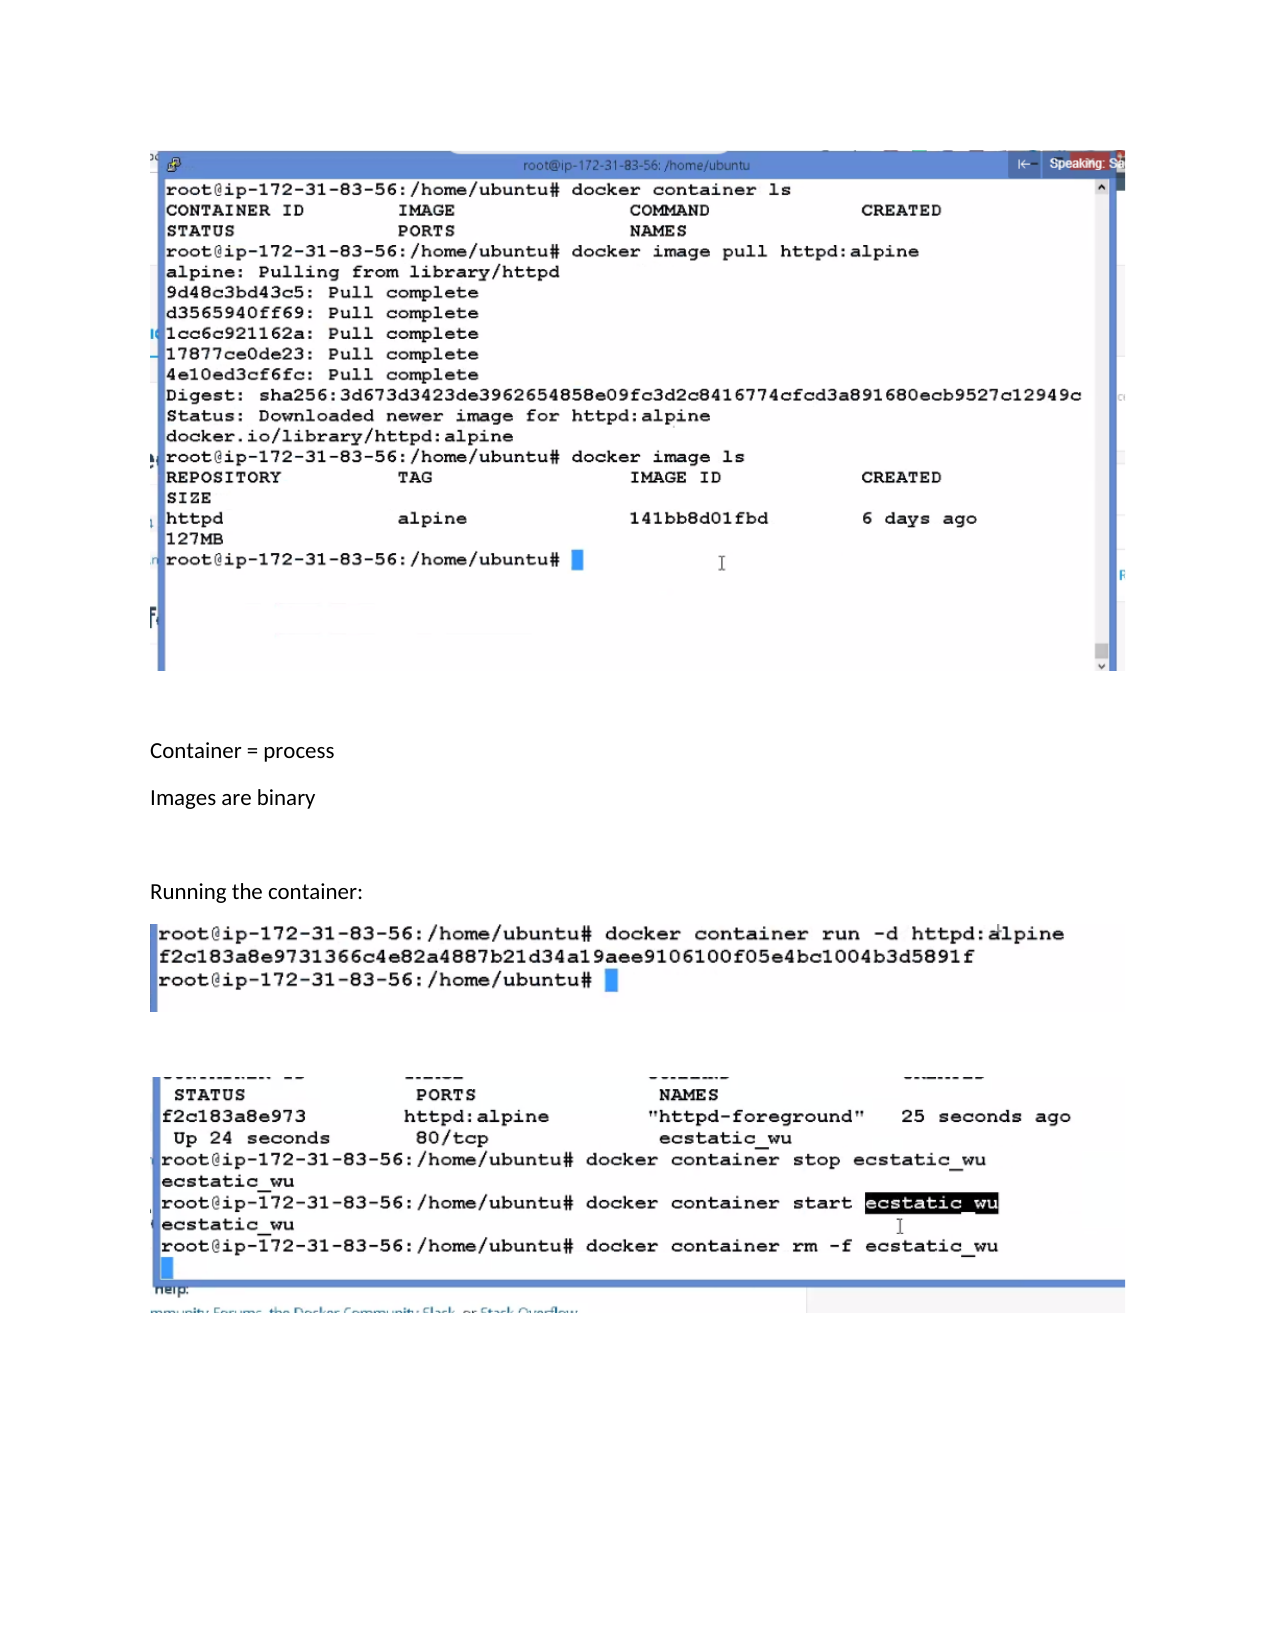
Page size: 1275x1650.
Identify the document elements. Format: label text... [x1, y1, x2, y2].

text Running the container: [150, 877, 1125, 905]
picture [150, 924, 1125, 1012]
text Images are binary [150, 783, 1125, 811]
picture [150, 150, 1125, 671]
picture [150, 1077, 1125, 1313]
text Container = process [150, 737, 1125, 764]
